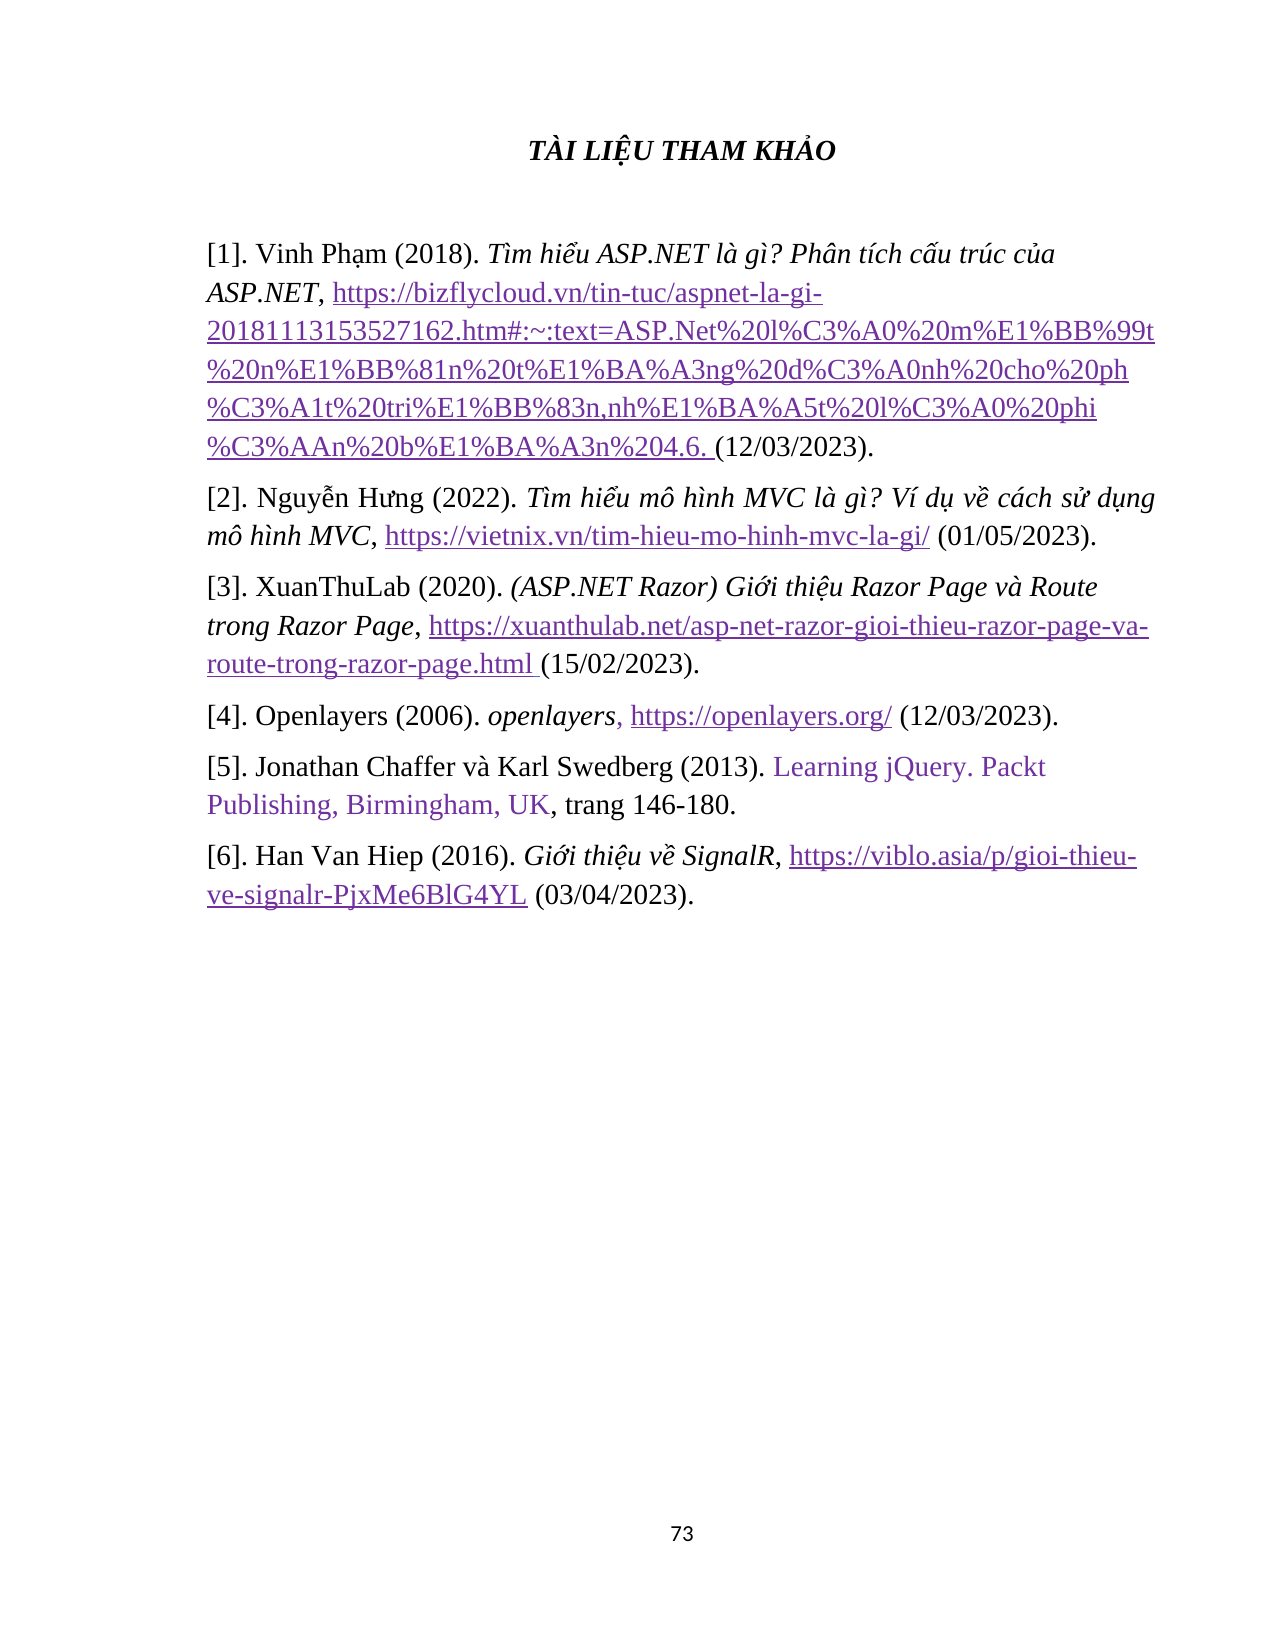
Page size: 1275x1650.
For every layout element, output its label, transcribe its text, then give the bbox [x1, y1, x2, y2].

text [5]. Jonathan Chaffer và Karl Swedberg (2013). Learning jQuery. Packt Publishing, Birmingham, UK, trang 146-180. [207, 749, 1157, 821]
text [3]. XuanThuLab (2020). (ASP.NET Razor) Giới thiệu Razor Page và Route trong Razor Page, https://xuanthulab.net/asp-net-razor-gioi-thieu-razor-page-va-route-trong-razor-page.html (15/02/2023). [207, 569, 1157, 680]
text [2]. Nguyễn Hưng (2022). Tìm hiểu mô hình MVC là gì? Ví dụ về cách sử dụng mô hình MVC, https://vietnix.vn/tim-hieu-mo-hinh-mvc-la-gi/ (01/05/2023). [207, 480, 1157, 552]
subtitle TÀI LIỆU THAM KHẢO [207, 133, 1157, 167]
text [4]. Openlayers (2006). openlayers, https://openlayers.org/ (12/03/2023). [207, 698, 1157, 731]
text [1]. Vinh Phạm (2018). Tìm hiểu ASP.NET là gì? Phân tích cấu trúc của ASP.NET, https://bizflycloud.vn/tin-tuc/aspnet-la-gi-20181113153527162.htm#:~:text=ASP.Net%20l%C3%A0%20m%E1%BB%99t%20n%E1%BB%81n%20t%E1%BA%A3ng%20d%C3%A0nh%20cho%20ph%C3%A1t%20tri%E1%BB%83n,nh%E1%BA%A5t%20l%C3%A0%20phi%C3%AAn%20b%E1%BA%A3n%204.6. (12/03/2023). [207, 236, 1157, 462]
text [6]. Han Van Hiep (2016). Giới thiệu về SignalR, https://viblo.asia/p/gioi-thieu-ve-signalr-PjxMe6BlG4YL (03/04/2023). [207, 838, 1157, 910]
